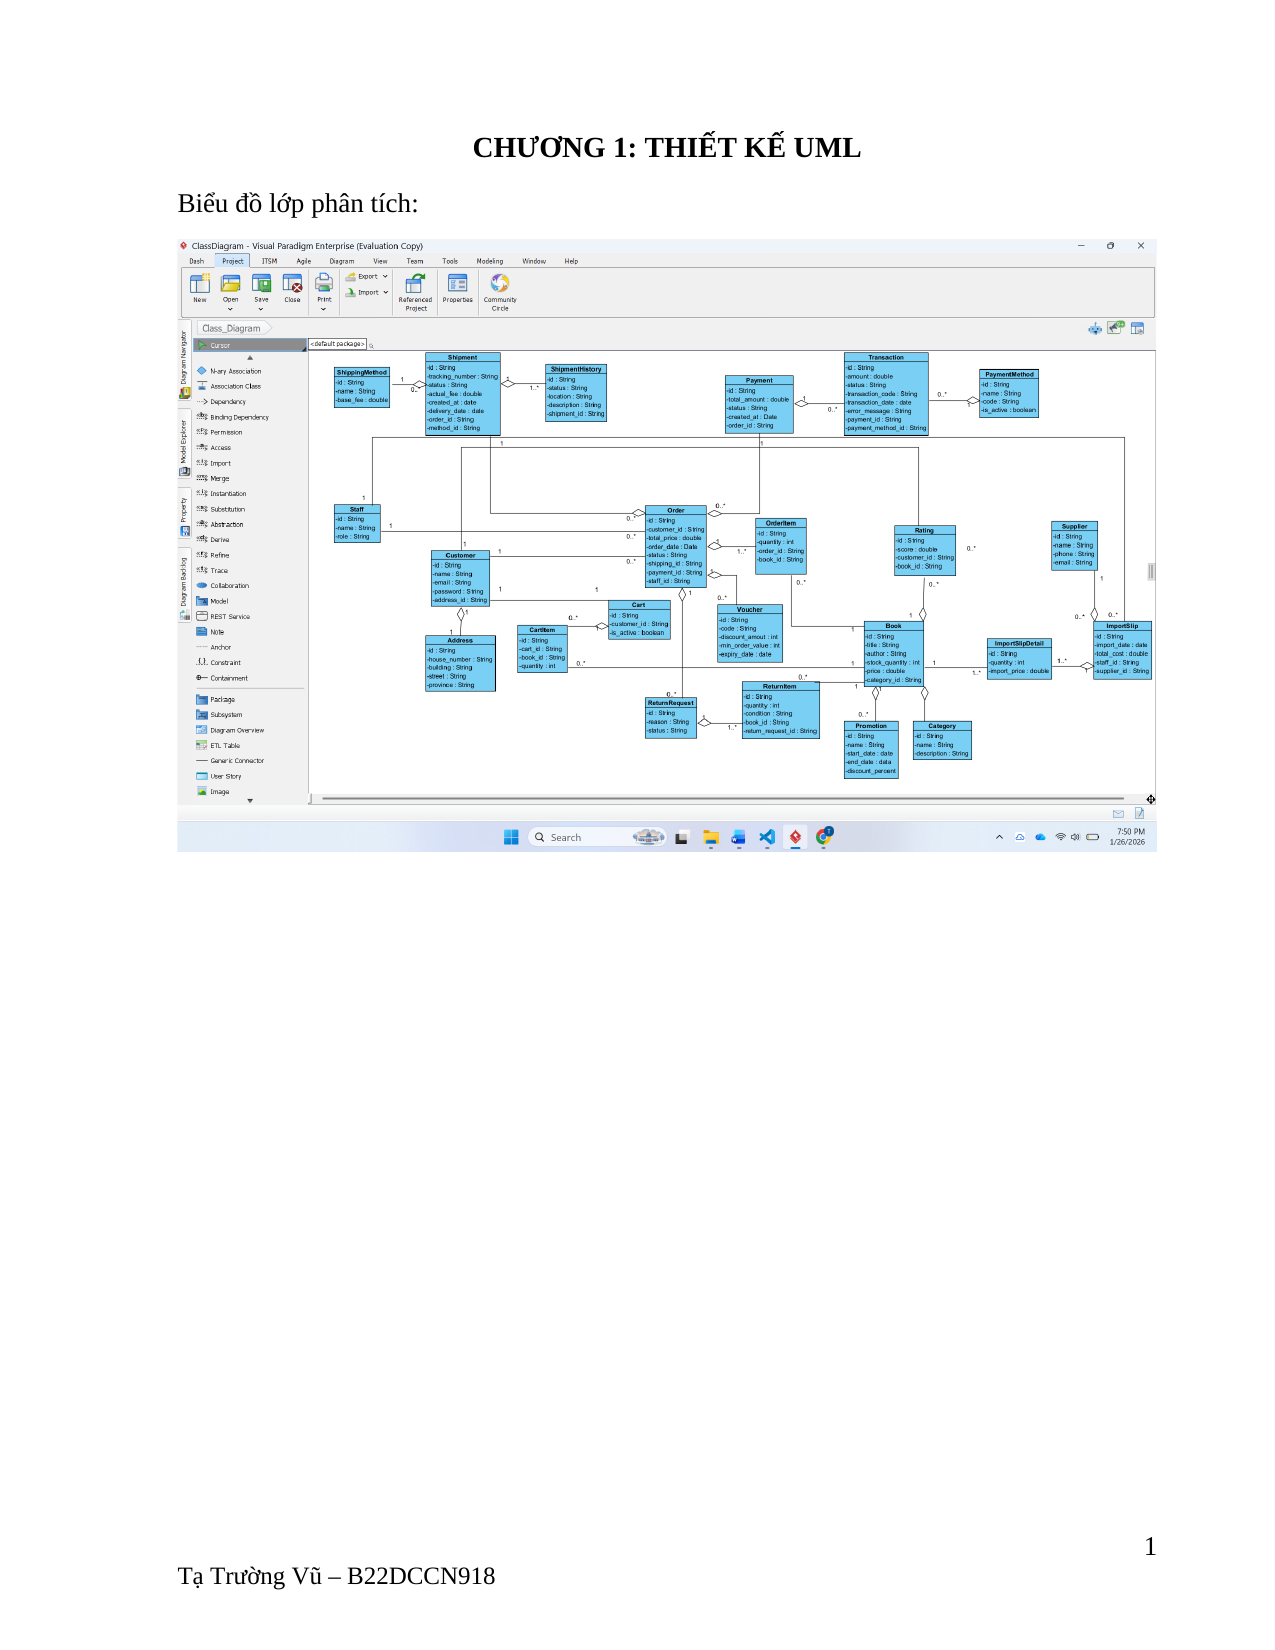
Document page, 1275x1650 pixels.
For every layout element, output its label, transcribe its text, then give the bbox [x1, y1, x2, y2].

subtitle CHƯƠNG 1: THIẾT KẾ UML [177, 131, 1157, 164]
picture [177, 239, 1157, 852]
text Biểu đồ lớp phân tích: [177, 187, 1157, 218]
